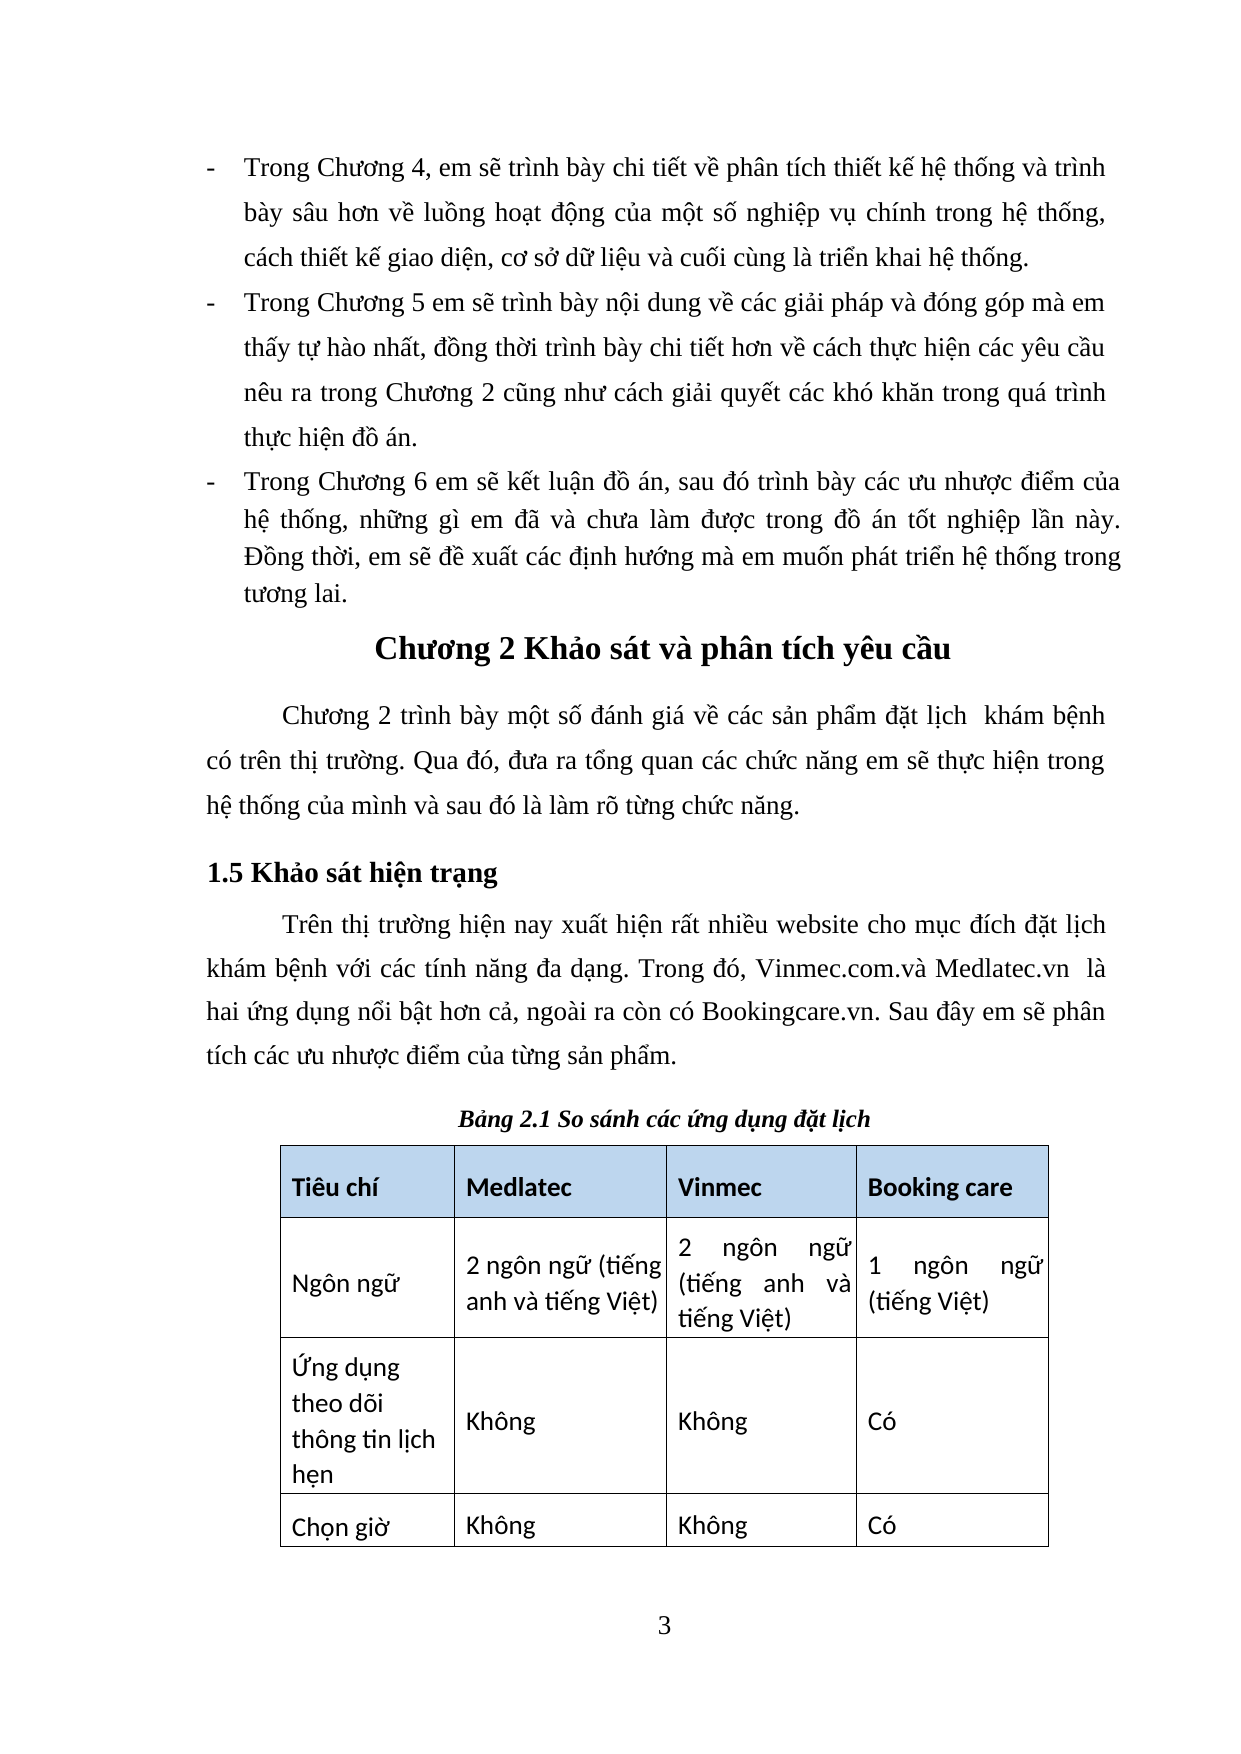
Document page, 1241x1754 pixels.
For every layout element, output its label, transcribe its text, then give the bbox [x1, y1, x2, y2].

list Trong Chương 6 em sẽ kết luận đồ án, sau đó trình bày các ưu nhược điểm của hệ thống, những gì em đã và chưa làm được trong đồ án tốt nghiệp lần này. Đồng thời, em sẽ đề xuất các định hướng mà em muốn phát triển hệ thống trong tương lai. [206, 465, 1122, 608]
table_cell 2 ngôn ngữ (tiếng anh và tiếng Việt) [455, 1218, 666, 1337]
table_cell Có [857, 1338, 1048, 1493]
text Chương 2 trình bày một số đánh giá về các sản phẩm đặt lịch khám bệnh có trên thị trường. Qua đó, đưa ra tổng quan các chức năng em sẽ thực hiện trong hệ thống của mình và sau đó là làm rõ từng chức năng. [206, 627, 1107, 821]
text Trên thị trường hiện nay xuất hiện rất nhiều website cho mục đích đặt lịch khám bệnh với các tính năng đa dạng. Trong đó, Vinmec.com.và Medlatec.vn là hai ứng dụng nổi bật hơn cả, ngoài ra còn có Bookingcare.vn. Sau đây em sẽ phân tích các ưu nhược điểm của từng sản phẩm. [206, 908, 1107, 1070]
table_header Tiêu chí [281, 1146, 454, 1217]
table_cell 1 ngôn ngữ (tiếng Việt) [857, 1218, 1048, 1337]
table_cell Chọn giờ khám [281, 1494, 454, 1546]
table_cell Không [667, 1338, 856, 1493]
table_header Booking care [857, 1146, 1048, 1217]
table_cell 2 ngôn ngữ (tiếng anh và tiếng Việt) [667, 1218, 856, 1337]
table_cell Có [857, 1494, 1048, 1546]
table_cell Không [667, 1494, 856, 1546]
table_cell Ứng dụng theo dõi thông tin lịch hẹn [281, 1338, 454, 1493]
table_cell Không [455, 1494, 666, 1546]
list Trong Chương 4, em sẽ trình bày chi tiết về phân tích thiết kế hệ thống và trình bày sâu hơn về luồng hoạt động của một số nghiệp vụ chính trong hệ thống, cách thiết kế giao diện, cơ sở dữ liệu và cuối cùng là triển khai hệ thống. [206, 151, 1107, 272]
table_header Vinmec [667, 1146, 856, 1217]
list Trong Chương 5 em sẽ trình bày nội dung về các giải pháp và đóng góp mà em thấy tự hào nhất, đồng thời trình bày chi tiết hơn về cách thực hiện các yêu cầu nêu ra trong Chương 2 cũng như cách giải quyết các khó khăn trong quá trình thực hiện đồ án. [206, 286, 1107, 452]
text Bảng 2.1 So sánh các ứng dụng đặt lịch [207, 1104, 1122, 1133]
subtitle Khảo sát hiện trạng [207, 855, 1122, 889]
table_cell Không [455, 1338, 666, 1493]
table_header Medlatec [455, 1146, 666, 1217]
subtitle Khảo sát và phân tích yêu cầu [208, 628, 1118, 667]
table_cell Ngôn ngữ [281, 1218, 454, 1337]
